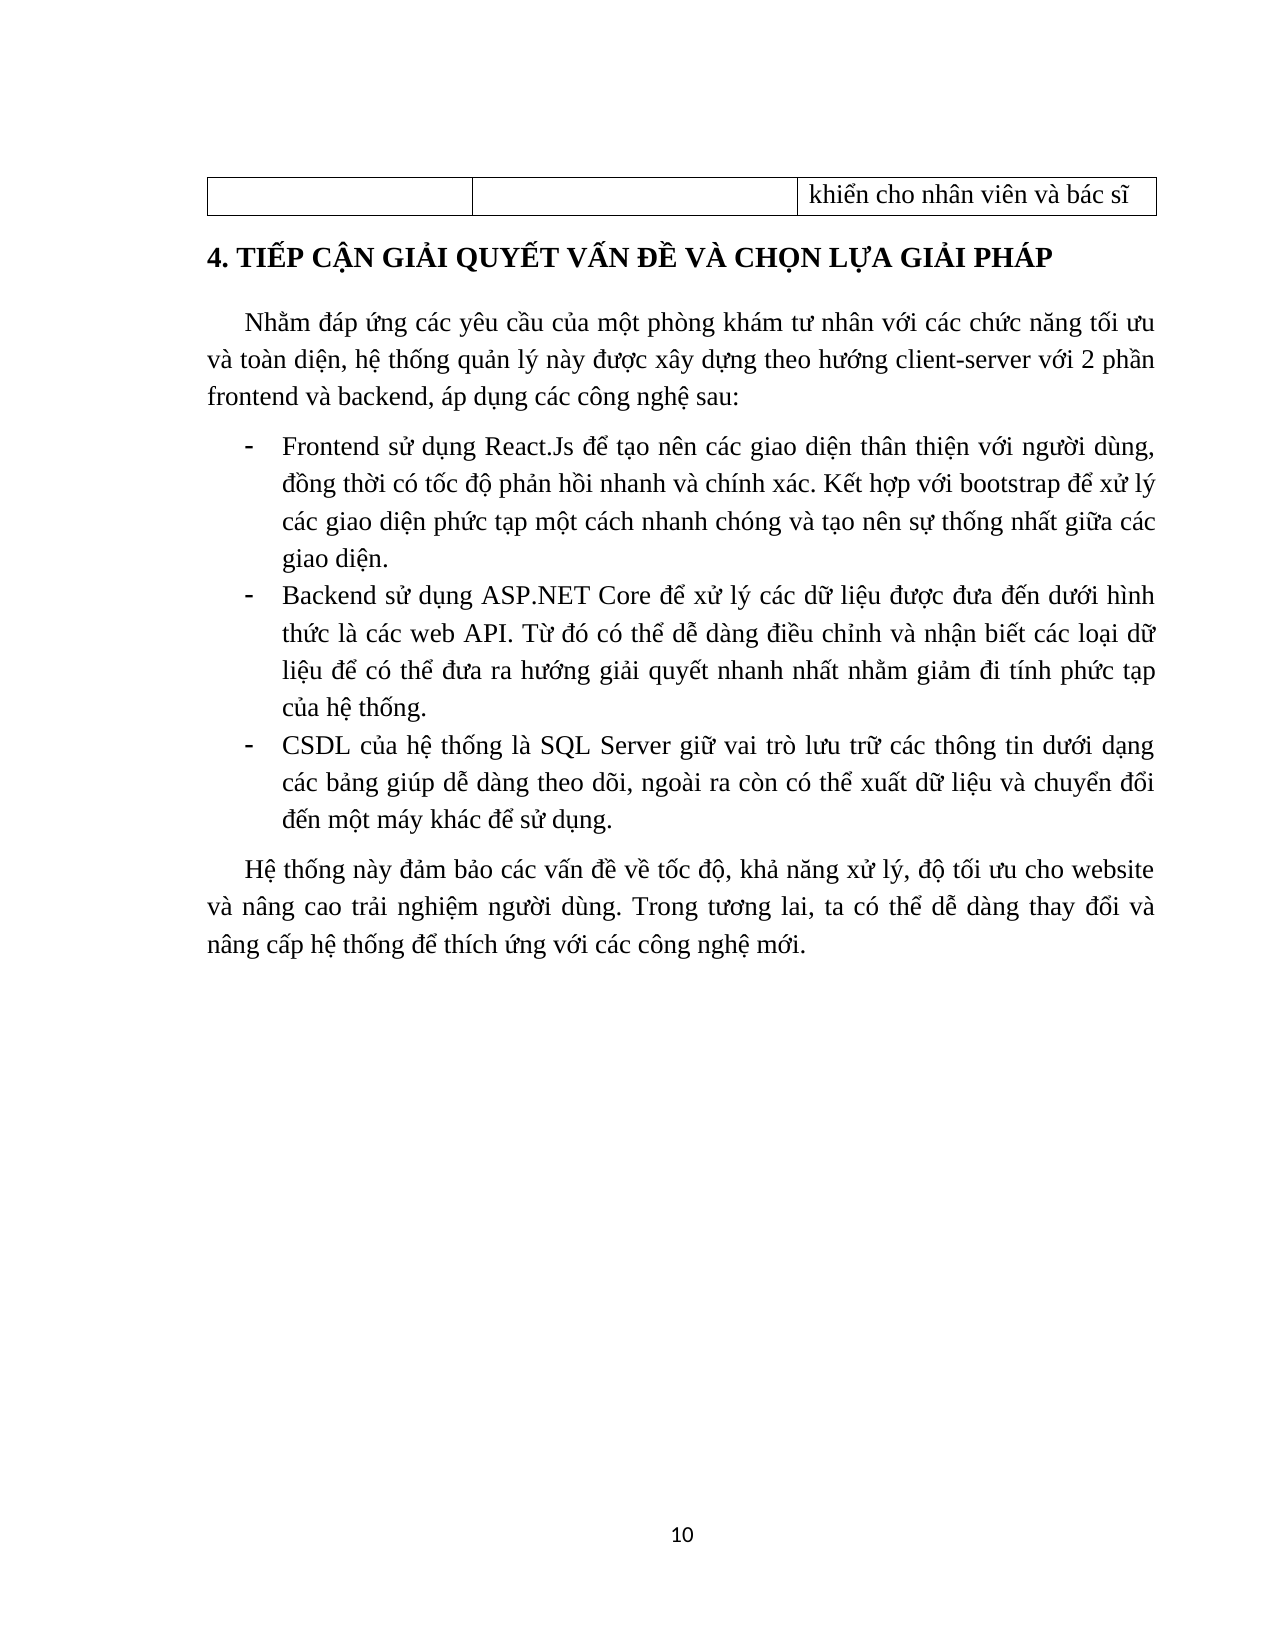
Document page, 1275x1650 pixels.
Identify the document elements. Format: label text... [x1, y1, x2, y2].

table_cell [473, 178, 797, 214]
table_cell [208, 178, 472, 214]
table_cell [798, 178, 1156, 214]
text Hệ thống này đảm bảo các vấn đề về tốc độ, khả năng xử lý, độ tối ưu cho website và nâng cao trải nghiệm người dùng. Trong tương lai, ta có thể dễ dàng thay đổi và nâng cấp hệ thống để thích ứng với các công nghệ mới. [207, 853, 1157, 959]
list Backend sử dụng ASP.NET Core để xử lý các dữ liệu được đưa đến dưới hình thức là các web API. Từ đó có thể dễ dàng điều chỉnh và nhận biết các loại dữ liệu để có thể đưa ra hướng giải quyết nhanh nhất nhằm giảm đi tính phức tạp của hệ thống. [244, 579, 1157, 723]
text Nhằm đáp ứng các yêu cầu của một phòng khám tư nhân với các chức năng tối ưu và toàn diện, hệ thống quản lý này được xây dựng theo hướng client-server với 2 phần frontend và backend, áp dụng các công nghệ sau: [207, 306, 1157, 412]
subtitle 4. TIẾP CẬN GIẢI QUYẾT VẤN ĐỀ VÀ CHỌN LỰA GIẢI PHÁP [207, 241, 1157, 274]
list CSDL của hệ thống là SQL Server giữ vai trò lưu trữ các thông tin dưới dạng các bảng giúp dễ dàng theo dõi, ngoài ra còn có thể xuất dữ liệu và chuyển đổi đến một máy khác để sử dụng. [244, 729, 1157, 834]
list Frontend sử dụng React.Js để tạo nên các giao diện thân thiện với người dùng, đồng thời có tốc độ phản hồi nhanh và chính xác. Kết hợp với bootstrap để xử lý các giao diện phức tạp một cách nhanh chóng và tạo nên sự thống nhất giữa các giao diện. [244, 430, 1157, 573]
